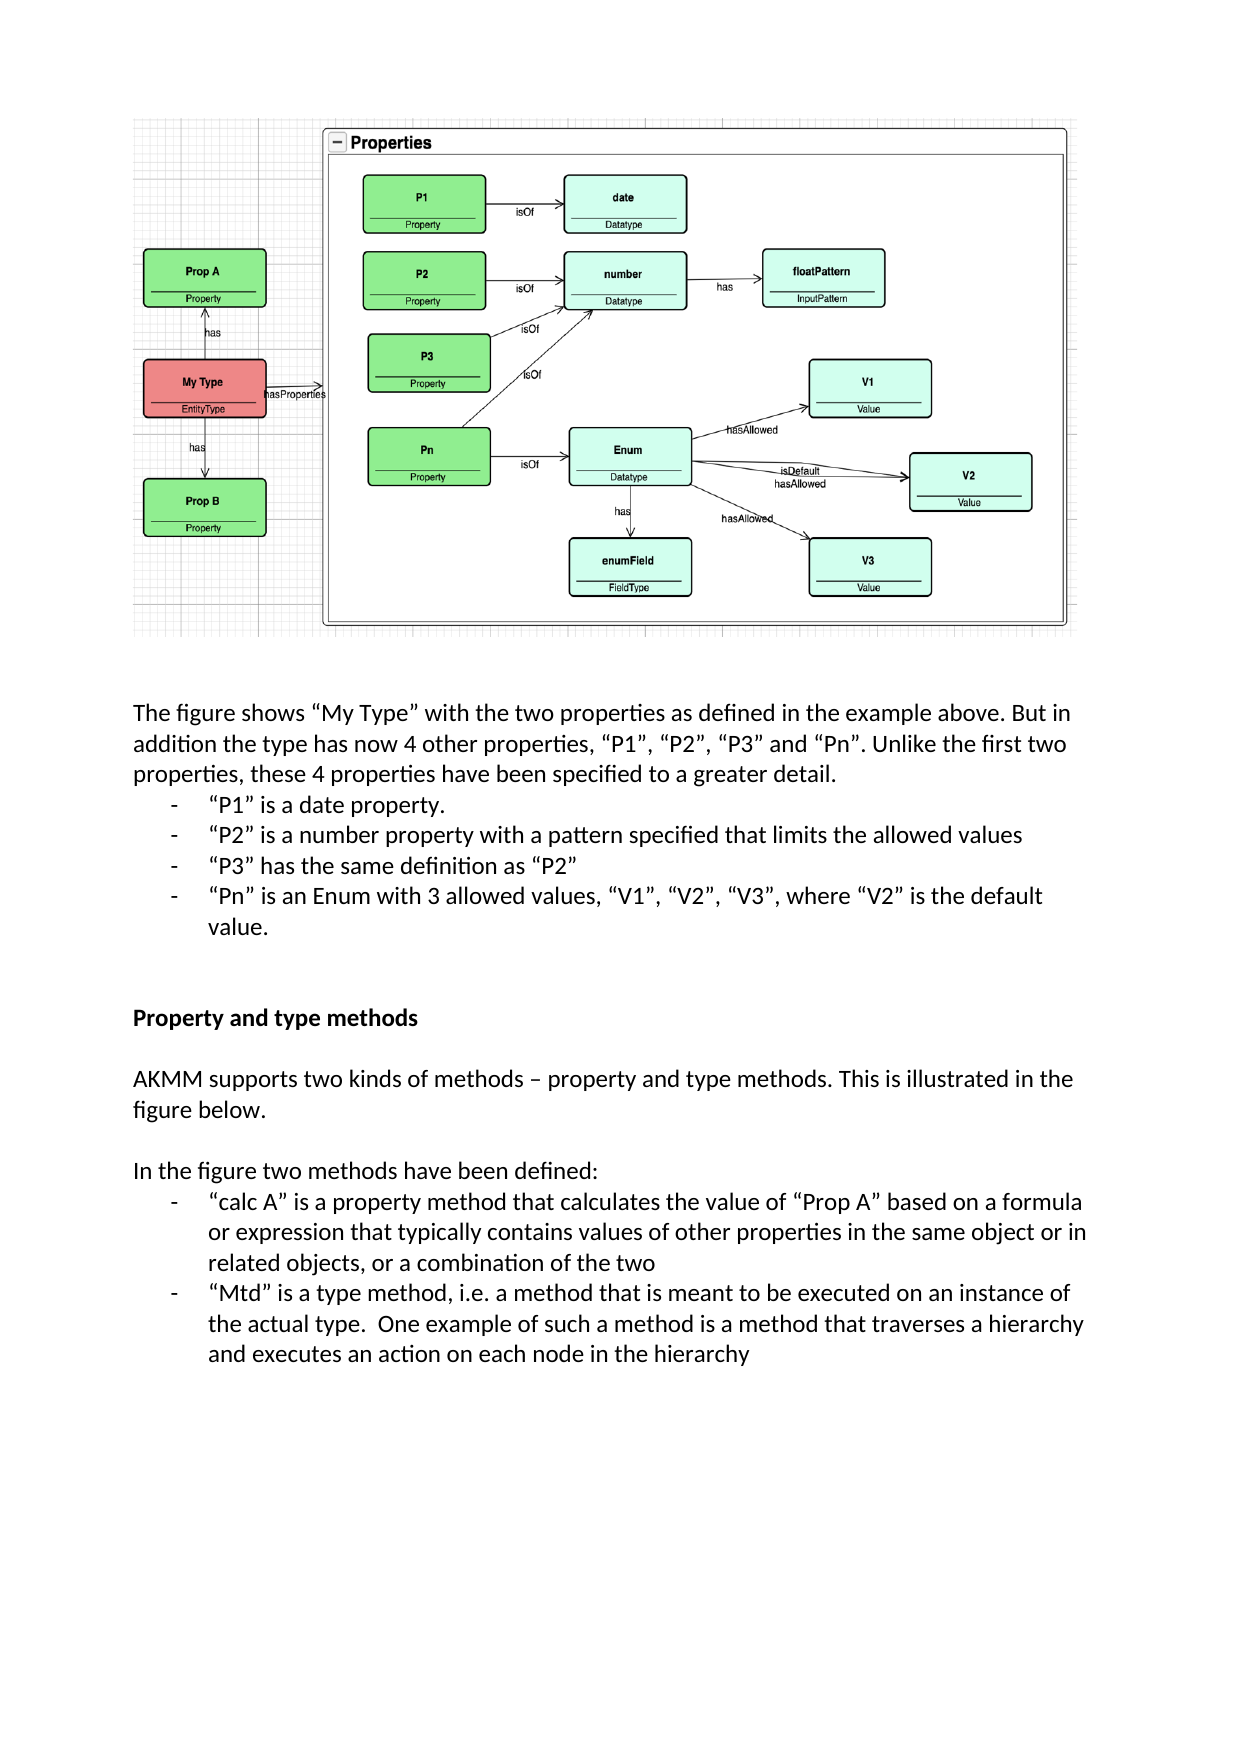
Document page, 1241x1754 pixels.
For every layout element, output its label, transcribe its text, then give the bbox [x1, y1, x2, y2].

list “Mtd” is a type method, i.e. a method that is meant to be executed on an instance of the actual type. One example of such a method is a method that traverses a hierarchy and executes an action on each node in the hierarchy [170, 1277, 1093, 1369]
list “Pn” is an Enum with 3 allowed values, “V1”, “V2”, “V3”, where “V2” is the default value. [170, 880, 1093, 941]
list “P1” is a date property. [170, 789, 1093, 819]
list “P3” has the same definition as “P2” [170, 850, 1093, 880]
picture [132, 118, 1078, 637]
list “P2” is a number property with a pattern specified that limits the allowed values [170, 819, 1093, 850]
text In the figure two methods have been defined: [133, 1155, 1093, 1186]
text AKMM supports two kinds of methods – property and type methods. This is illustrated in the figure below. [133, 1063, 1093, 1124]
text The figure shows “My Type” with the two properties as defined in the example above. But in addition the type has now 4 other properties, “P1”, “P2”, “P3” and “Pn”. Unlike the first two properties, these 4 properties have been specified to a greater detail. [133, 697, 1093, 789]
text Property and type methods [133, 1002, 1093, 1033]
list “calc A” is a property method that calculates the value of “Prop A” based on a formula or expression that typically contains values of other properties in the same object or in related objects, or a combination of the two [170, 1186, 1093, 1277]
